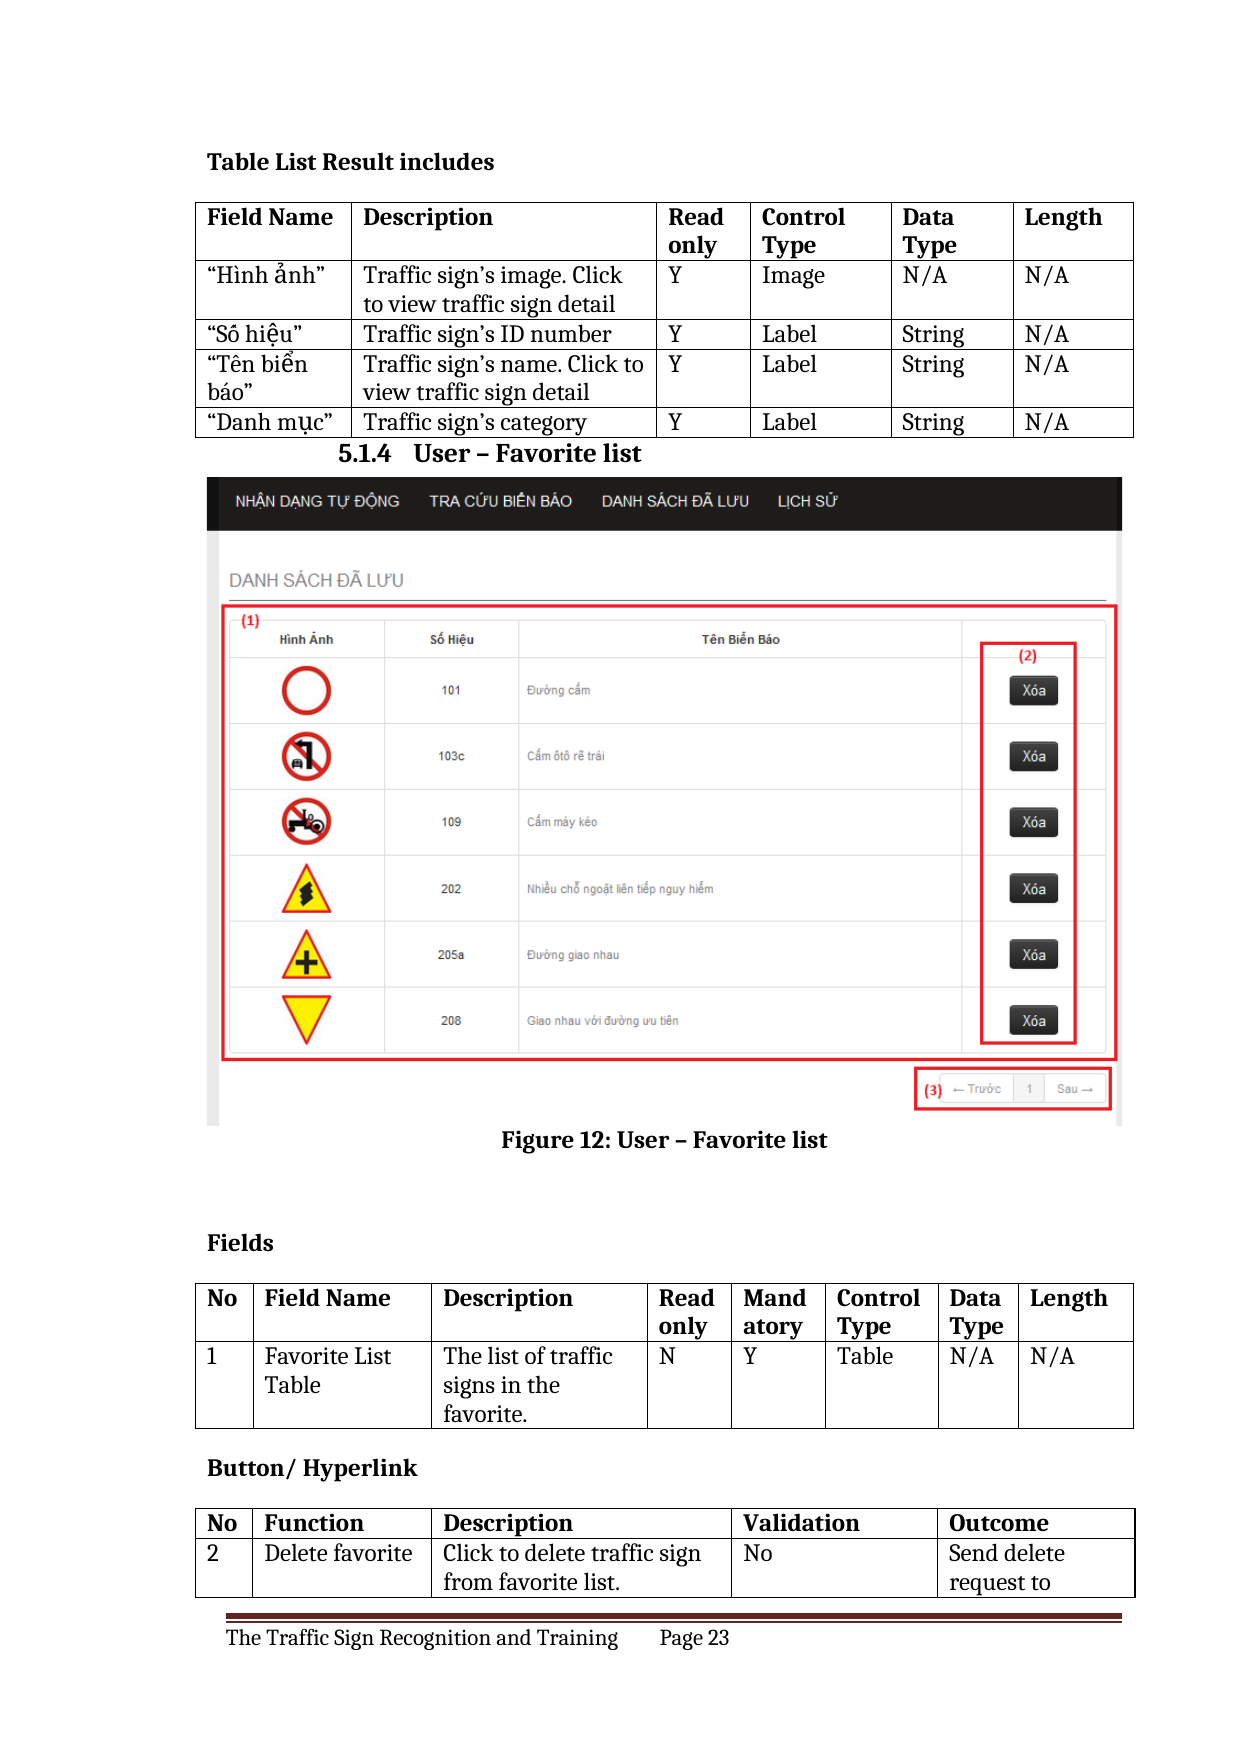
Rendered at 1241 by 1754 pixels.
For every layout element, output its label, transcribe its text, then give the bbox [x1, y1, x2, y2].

table_header Data Type [892, 203, 1013, 260]
table_cell “Danh mục” [196, 408, 351, 437]
table_header Data Type [939, 1284, 1018, 1341]
table_cell Image [751, 261, 891, 319]
table_cell N [648, 1342, 731, 1428]
table_cell “Số hiệu” [196, 320, 351, 348]
table_cell 1 [196, 1342, 253, 1428]
table_cell String [892, 408, 1013, 437]
picture [206, 477, 1123, 1126]
table_cell N/A [1014, 320, 1133, 348]
table_cell Traffic sign’s name. Click to view traffic sign detail [352, 350, 656, 407]
table_header Description [352, 203, 656, 260]
table_cell “Hình ảnh” [196, 261, 351, 319]
table_cell Label [751, 408, 891, 437]
table_cell N/A [1019, 1342, 1133, 1428]
table_header Control Type [751, 203, 891, 260]
table_header Read only [648, 1284, 731, 1341]
table_header Field Name [196, 203, 351, 260]
table_cell N/A [1014, 408, 1133, 437]
table_header Description [432, 1509, 731, 1538]
table_cell Label [751, 350, 891, 407]
table_cell The list of traffic signs in the favorite. [432, 1342, 647, 1428]
table_header No [196, 1509, 252, 1538]
table_cell Delete favorite [253, 1539, 431, 1597]
text Fields [207, 1229, 1122, 1257]
table_header Control Type [826, 1284, 938, 1341]
table_header Function [253, 1509, 431, 1538]
table_header Length [1014, 203, 1133, 260]
table_cell String [892, 320, 1013, 348]
table_cell Y [657, 320, 750, 348]
table_header Description [432, 1284, 647, 1341]
table_cell Traffic sign’s image. Click to view traffic sign detail [352, 261, 656, 319]
text Table List Result includes [207, 148, 1122, 176]
table_cell N/A [1014, 350, 1133, 407]
table_cell N/A [892, 261, 1013, 319]
table_header Field Name [254, 1284, 431, 1341]
table_header Outcome [938, 1509, 1134, 1538]
table_header Read only [657, 203, 750, 260]
table_cell Y [657, 261, 750, 319]
table_cell Traffic sign’s category [352, 408, 656, 437]
table_cell Label [751, 320, 891, 348]
table_header Validation [732, 1509, 937, 1538]
table_header Length [1019, 1284, 1133, 1341]
table_cell N/A [939, 1342, 1018, 1428]
subtitle User – Favorite list [338, 438, 1122, 469]
table_cell Y [657, 408, 750, 437]
table_cell N/A [1014, 261, 1133, 319]
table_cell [432, 1539, 731, 1597]
table_cell No [732, 1539, 937, 1597]
table_cell Table [826, 1342, 938, 1428]
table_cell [938, 1539, 1134, 1597]
table_cell Y [657, 350, 750, 407]
table_cell 2 [196, 1539, 252, 1597]
table_cell Y [732, 1342, 825, 1428]
table_cell Traffic sign’s ID number [352, 320, 656, 348]
table_cell Favorite List Table [254, 1342, 431, 1428]
table_header Mandatory [732, 1284, 825, 1341]
table_cell String [892, 350, 1013, 407]
table_cell “Tên biển báo” [196, 350, 351, 407]
text Button/ Hyperlink [207, 1454, 1122, 1483]
table_header No [196, 1284, 253, 1341]
